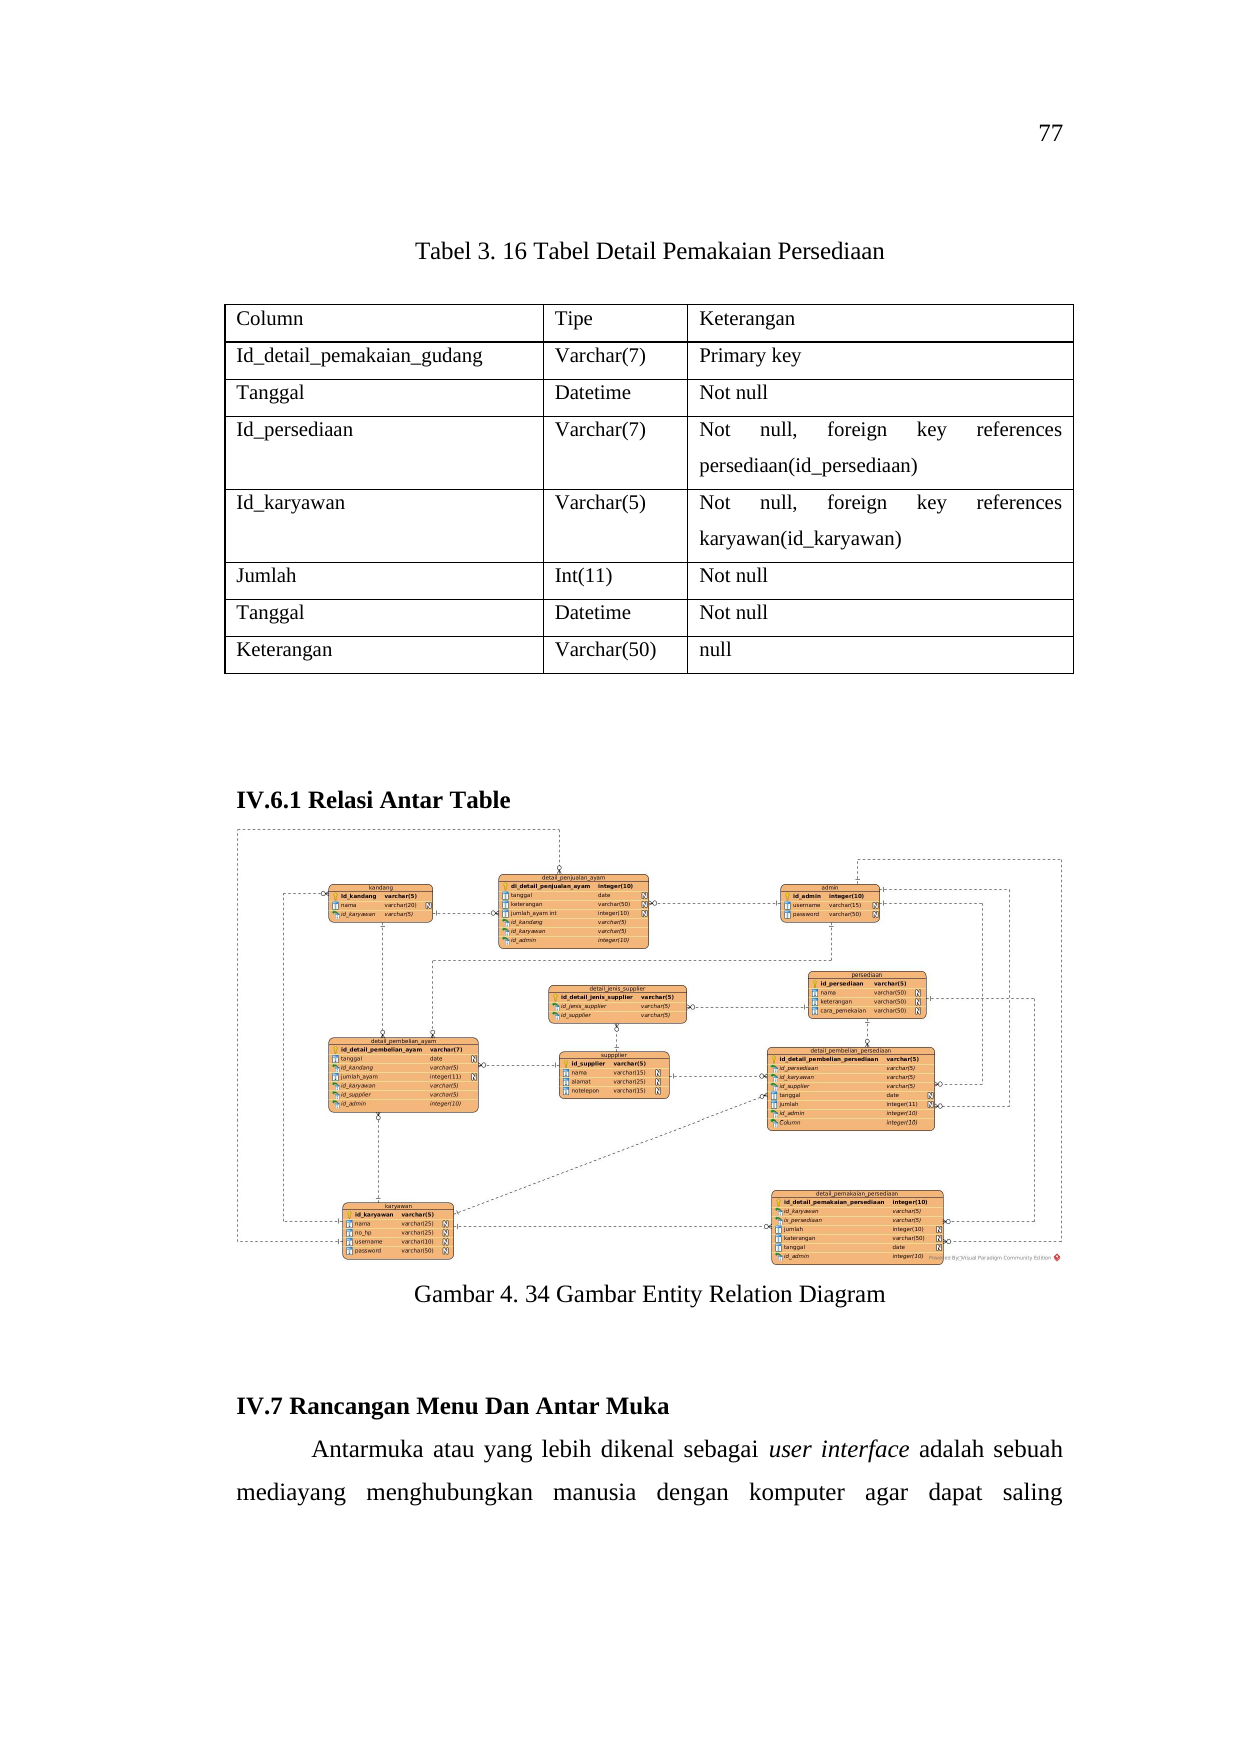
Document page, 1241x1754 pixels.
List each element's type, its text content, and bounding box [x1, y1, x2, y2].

table_cell Varchar(7) [544, 343, 687, 378]
table_cell Id_karyawan [226, 490, 543, 562]
subtitle Relasi Antar Table [236, 785, 1063, 814]
table_cell Tanggal [226, 600, 543, 636]
table_cell Keterangan [226, 637, 543, 673]
table_cell Int(11) [544, 563, 687, 599]
table_header Keterangan [688, 305, 1073, 341]
table_cell Varchar(7) [544, 417, 687, 489]
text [236, 1434, 1063, 1506]
table_cell Not null [688, 600, 1073, 636]
table_cell Varchar(50) [544, 637, 687, 673]
subtitle Rancangan Menu Dan Antar Muka [236, 1391, 1063, 1419]
table_cell Not null, foreign key references karyawan(id_karyawan) [688, 490, 1073, 562]
table_cell Not null [688, 563, 1073, 599]
table_cell Not null, foreign key references persediaan(id_persediaan) [688, 417, 1073, 489]
table_cell Id_persediaan [226, 417, 543, 489]
table_cell Datetime [544, 600, 687, 636]
table_cell Datetime [544, 380, 687, 416]
table_header Tipe [544, 305, 687, 341]
picture [236, 828, 1063, 1266]
table_cell Id_detail_pemakaian_gudang [226, 343, 543, 378]
table_cell null [688, 637, 1073, 673]
table_cell Tanggal [226, 380, 543, 416]
table_cell Primary key [688, 343, 1073, 378]
table_header Column [226, 305, 543, 341]
table_cell Varchar(5) [544, 490, 687, 562]
table_cell Not null [688, 380, 1073, 416]
table_cell Jumlah [226, 563, 543, 599]
